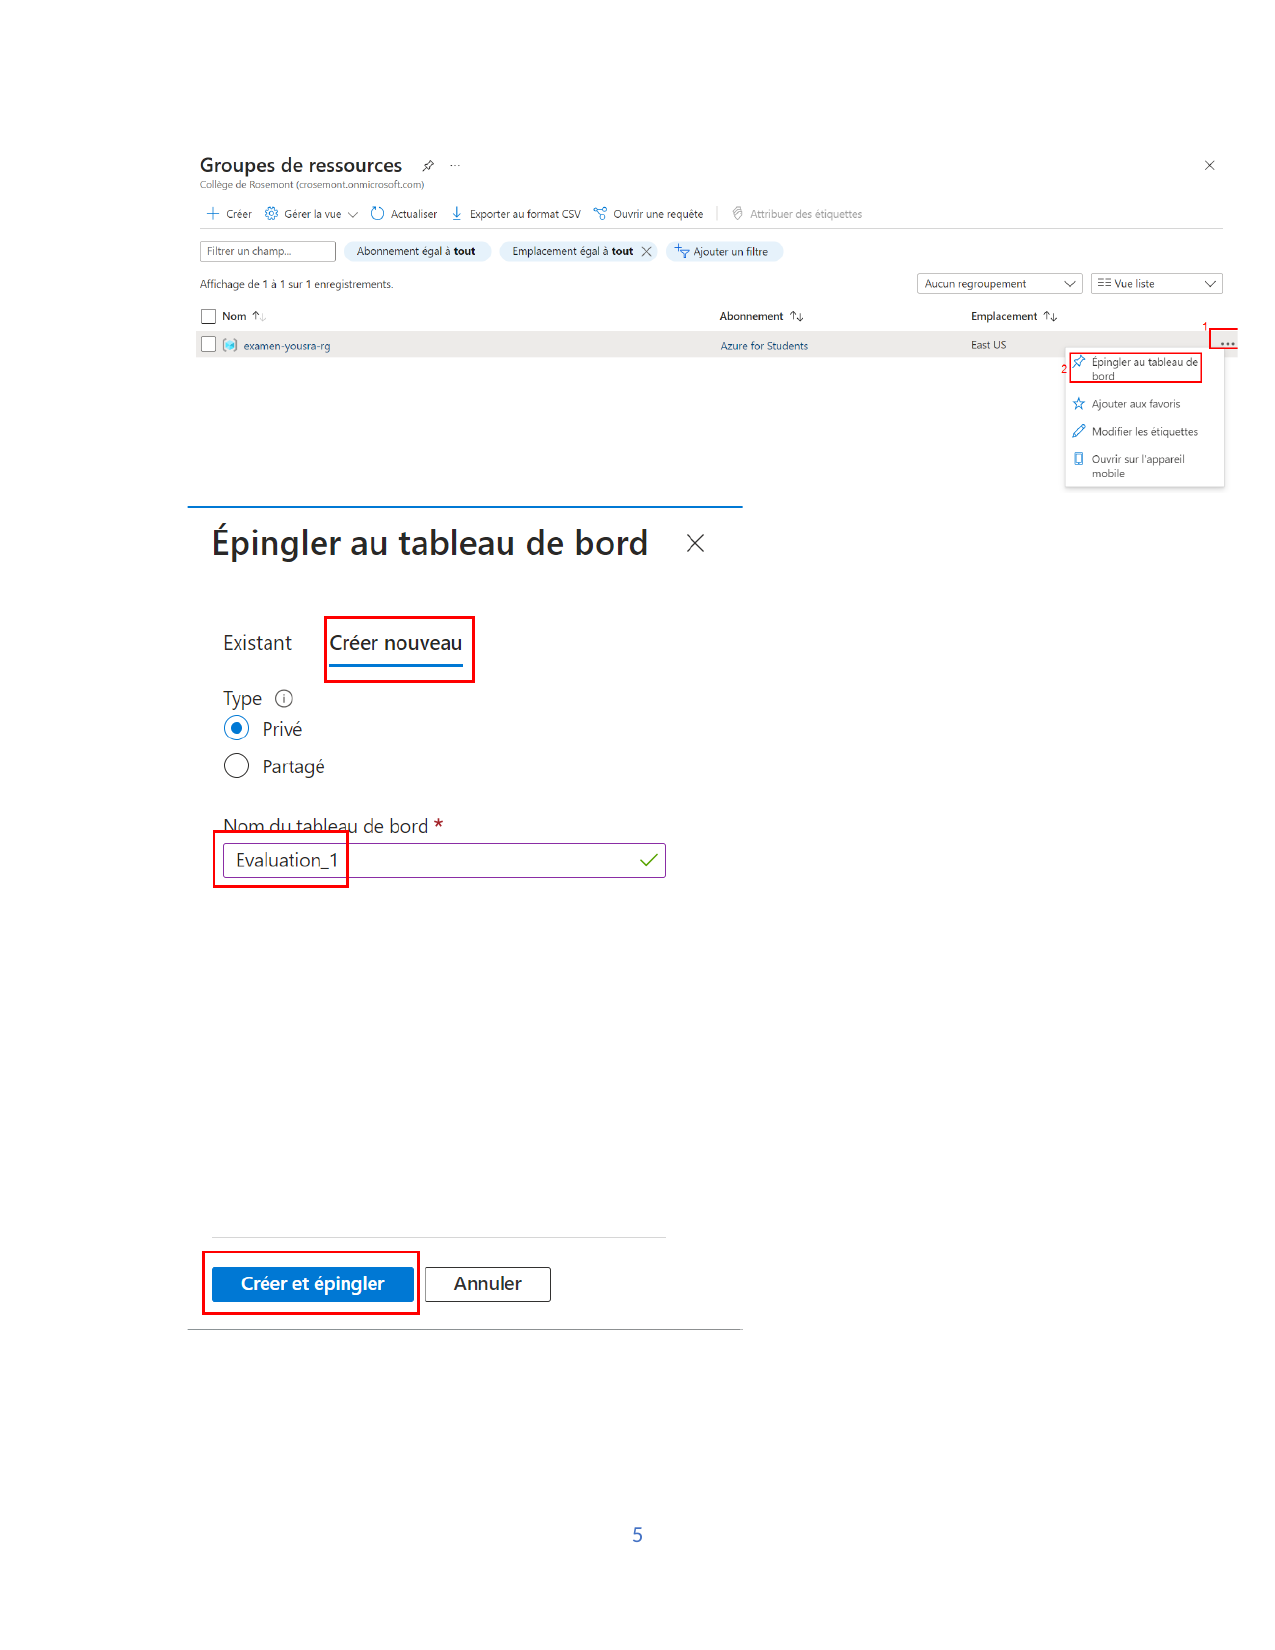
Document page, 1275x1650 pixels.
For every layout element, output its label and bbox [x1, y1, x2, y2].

picture [187, 150, 1238, 493]
picture [187, 506, 743, 1330]
